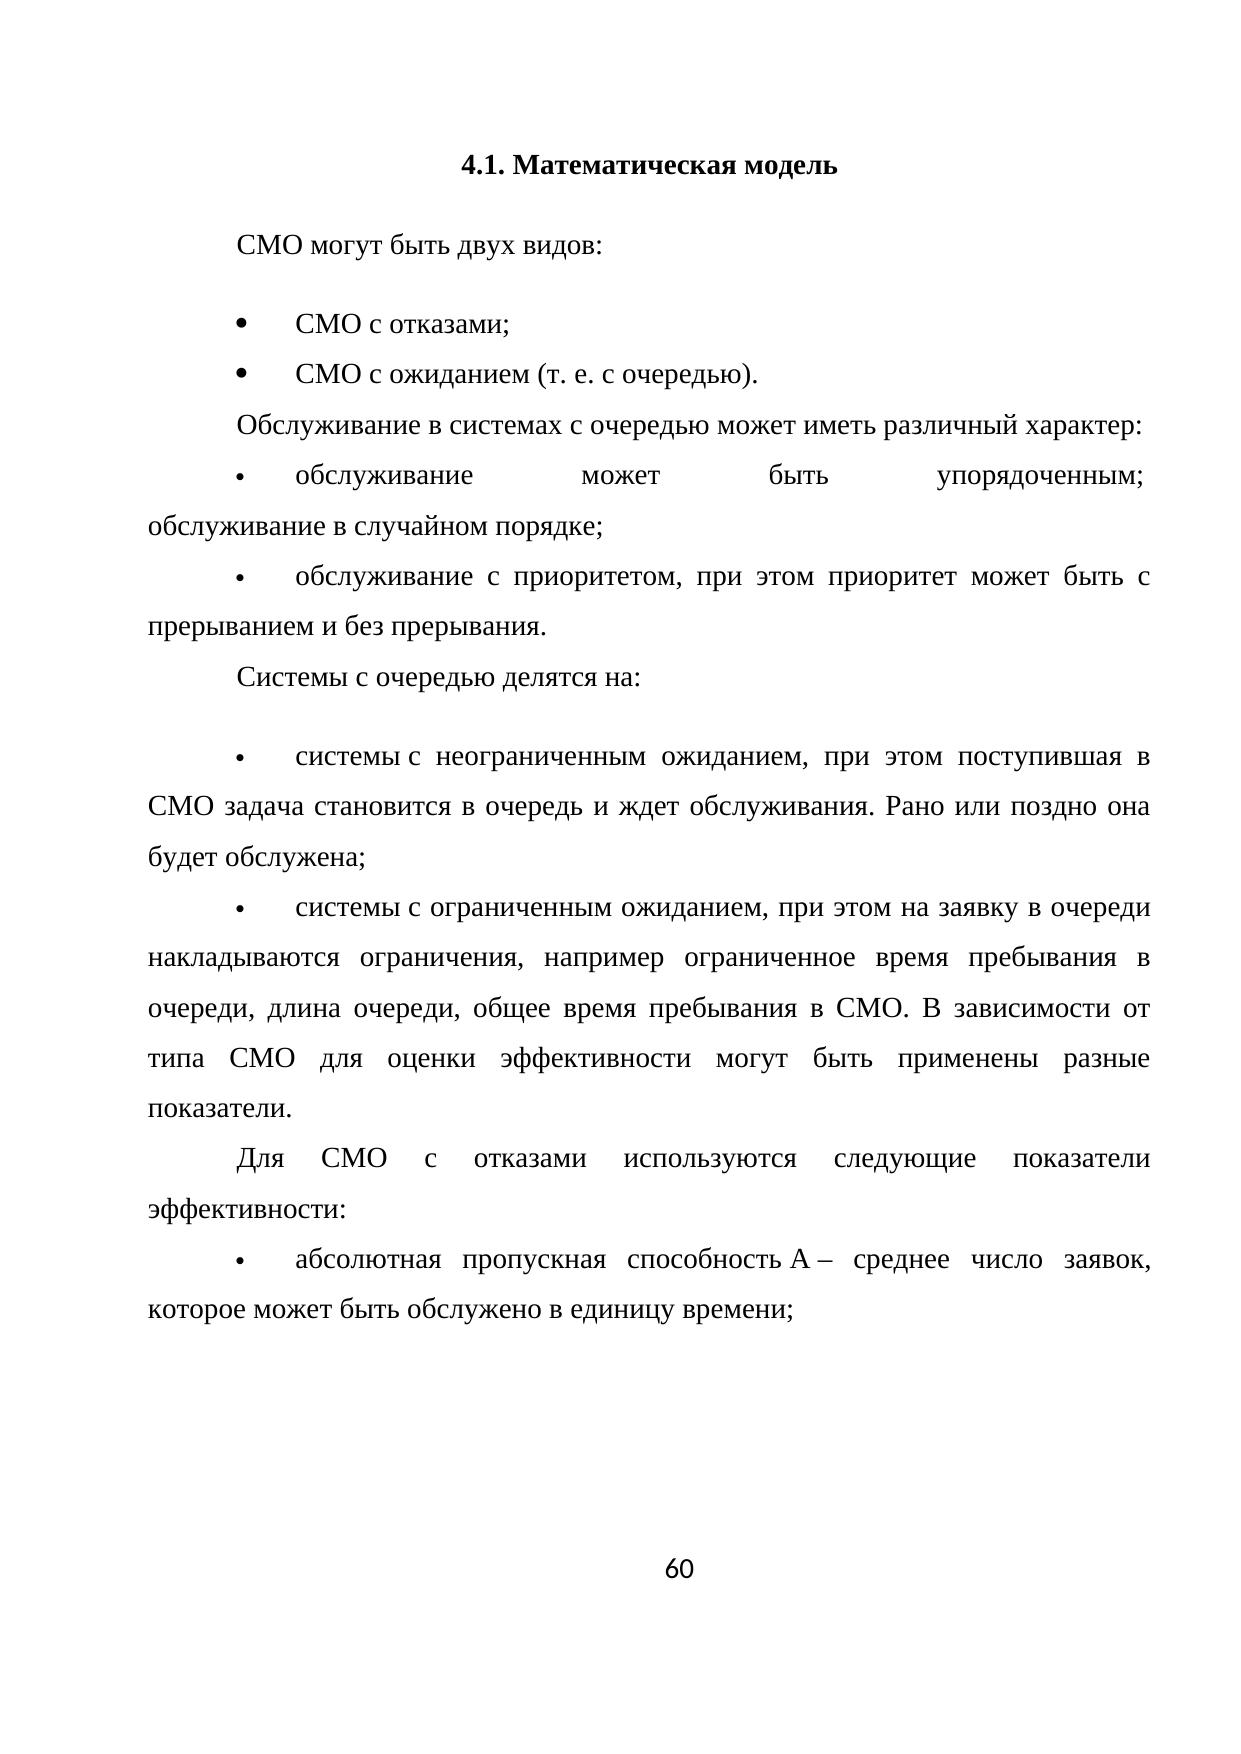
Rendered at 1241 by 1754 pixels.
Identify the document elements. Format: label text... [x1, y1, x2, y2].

list Обслуживание в системах с очередью может иметь различный характер: [148, 407, 1152, 441]
list СМО с отказами; [148, 306, 1152, 340]
list абсолютная пропускная способность А – среднее число заявок, которое может быть обслужено в единицу времени; [148, 1241, 1152, 1325]
list обслуживание может быть упорядоченным; обслуживание в случайном порядке; [148, 457, 1152, 541]
list системы с ограниченным ожиданием, при этом на заявку в очереди накладываются ограничения, например ограниченное время пребывания в очереди, длина очереди, общее время пребывания в СМО. В зависимости от типа СМО для оценки эффективности могут быть применены разные показатели. [148, 889, 1152, 1124]
text Для СМО с отказами используются следующие показатели эффективности: [148, 1141, 1152, 1224]
text СМО могут быть двух видов: [148, 227, 1152, 260]
text 4.1. Математическая модель [148, 147, 1152, 181]
list системы с неограниченным ожиданием, при этом поступившая в СМО задача становится в очередь и ждет обслуживания. Рано или поздно она будет обслужена; [148, 738, 1152, 872]
list обслуживание с приоритетом, при этом приоритет может быть с прерыванием и без прерывания. [148, 558, 1152, 642]
list Системы с очередью делятся на: [148, 659, 1152, 692]
list СМО с ожиданием (т. е. с очередью). [148, 357, 1152, 390]
